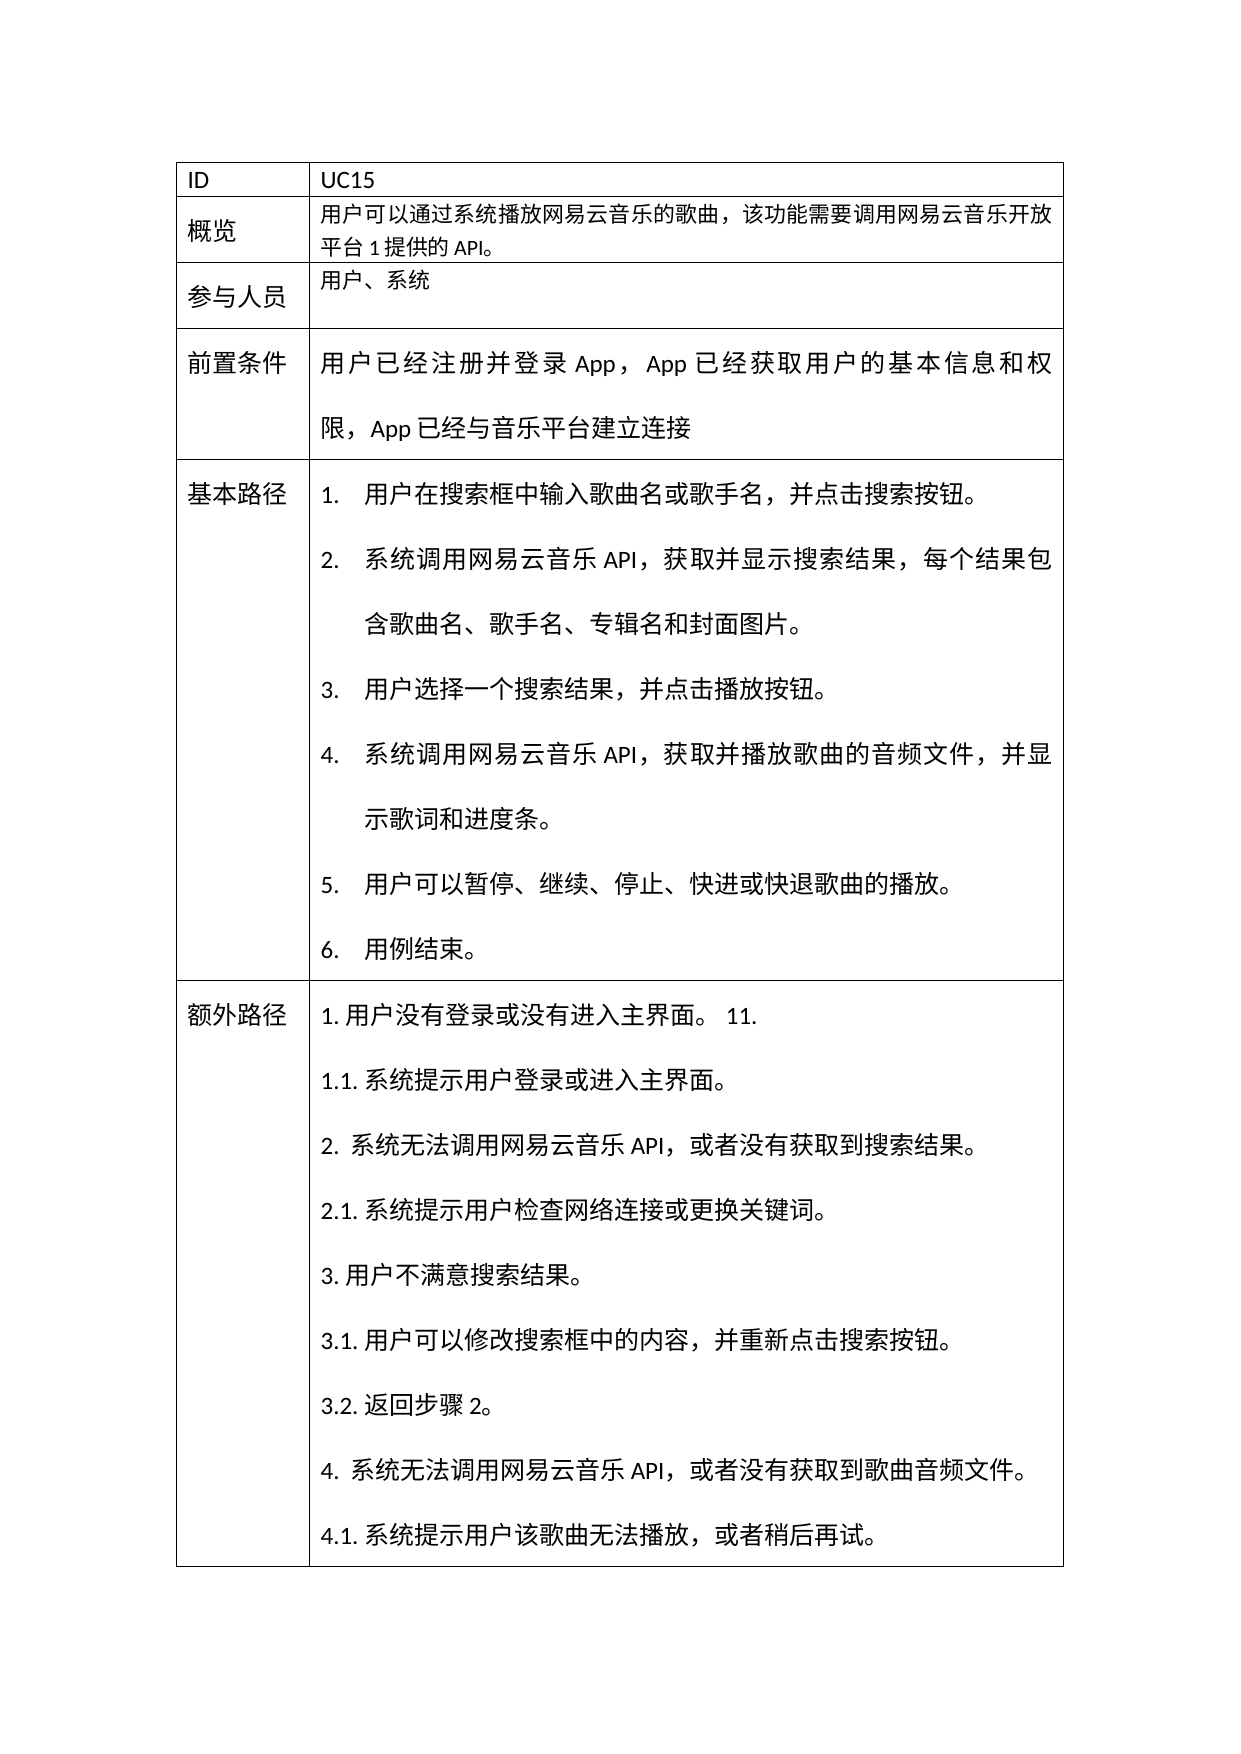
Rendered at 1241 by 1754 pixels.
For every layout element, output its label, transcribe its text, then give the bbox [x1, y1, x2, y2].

table_cell 用户没有登录或没有进入主界面。 11. 系统提示用户登录或进入主界面。 系统无法调用网易云音乐API，或者没有获取到搜索结果。 系统提示用户检查网络连接或更换关键词。 用户不满意搜索结果。 用户可以修改搜索框中的内容，并重新点击搜索按钮。 返回步骤2。 系统无法调用网易云音乐API，或者没有获取到歌曲音频文件。 系统提示用户该歌曲无法播放，或者稍后再试。 [310, 981, 1063, 1566]
table_cell UC15 [310, 163, 1063, 196]
table_cell 前置条件 [177, 329, 309, 459]
table_cell 额外路径 [177, 981, 309, 1566]
table_cell 用户可以通过系统播放网易云音乐的歌曲，该功能需要调用网易云音乐开放平台1提供的API。 [310, 197, 1063, 262]
table_cell 用户、系统 [310, 263, 1063, 328]
table_cell 参与人员 [177, 263, 309, 328]
table_cell 基本路径 [177, 460, 309, 980]
table_cell 概览 [177, 197, 309, 262]
table_cell 用户在搜索框中输入歌曲名或歌手名，并点击搜索按钮。 系统调用网易云音乐API，获取并显示搜索结果，每个结果包含歌曲名、歌手名、专辑名和封面图片。 用户选择一个搜索结果，并点击播放按钮。 系统调用网易云音乐API，获取并播放歌曲的音频文件，并显示歌词和进度条。 用户可以暂停、继续、停止、快进或快退歌曲的播放。 用例结束。 [310, 460, 1063, 980]
table_cell ID [177, 163, 309, 196]
table_cell 用户已经注册并登录App，App已经获取用户的基本信息和权限，App已经与音乐平台建立连接 [310, 329, 1063, 459]
